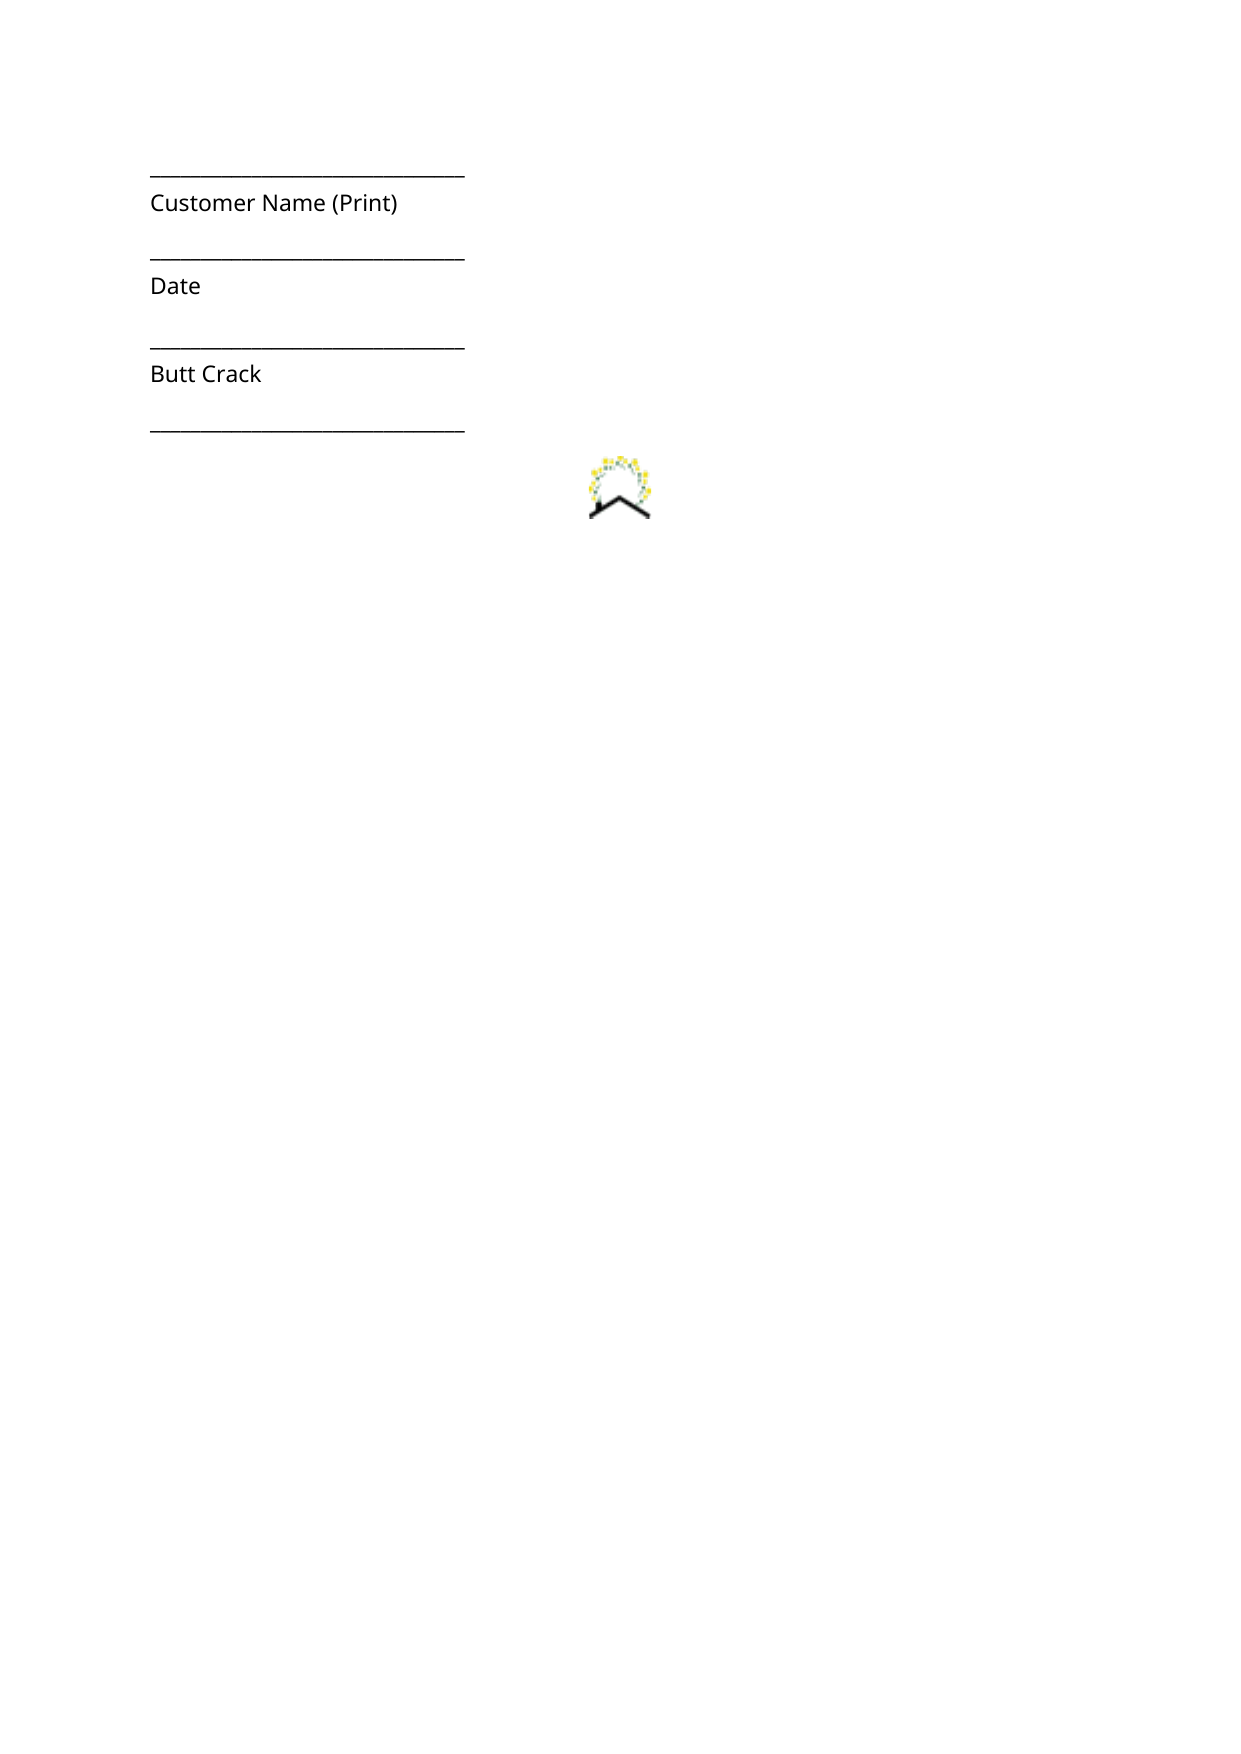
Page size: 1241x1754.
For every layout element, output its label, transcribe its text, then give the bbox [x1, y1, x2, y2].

text _______________________________ [150, 150, 1090, 181]
text Butt Crack [150, 358, 1090, 389]
text _______________________________ [150, 405, 1090, 436]
text _______________________________ [150, 322, 1090, 353]
text Date [150, 270, 1090, 301]
picture [588, 456, 652, 519]
text Customer Name (Print) [150, 186, 1090, 218]
text _______________________________ [150, 233, 1090, 264]
